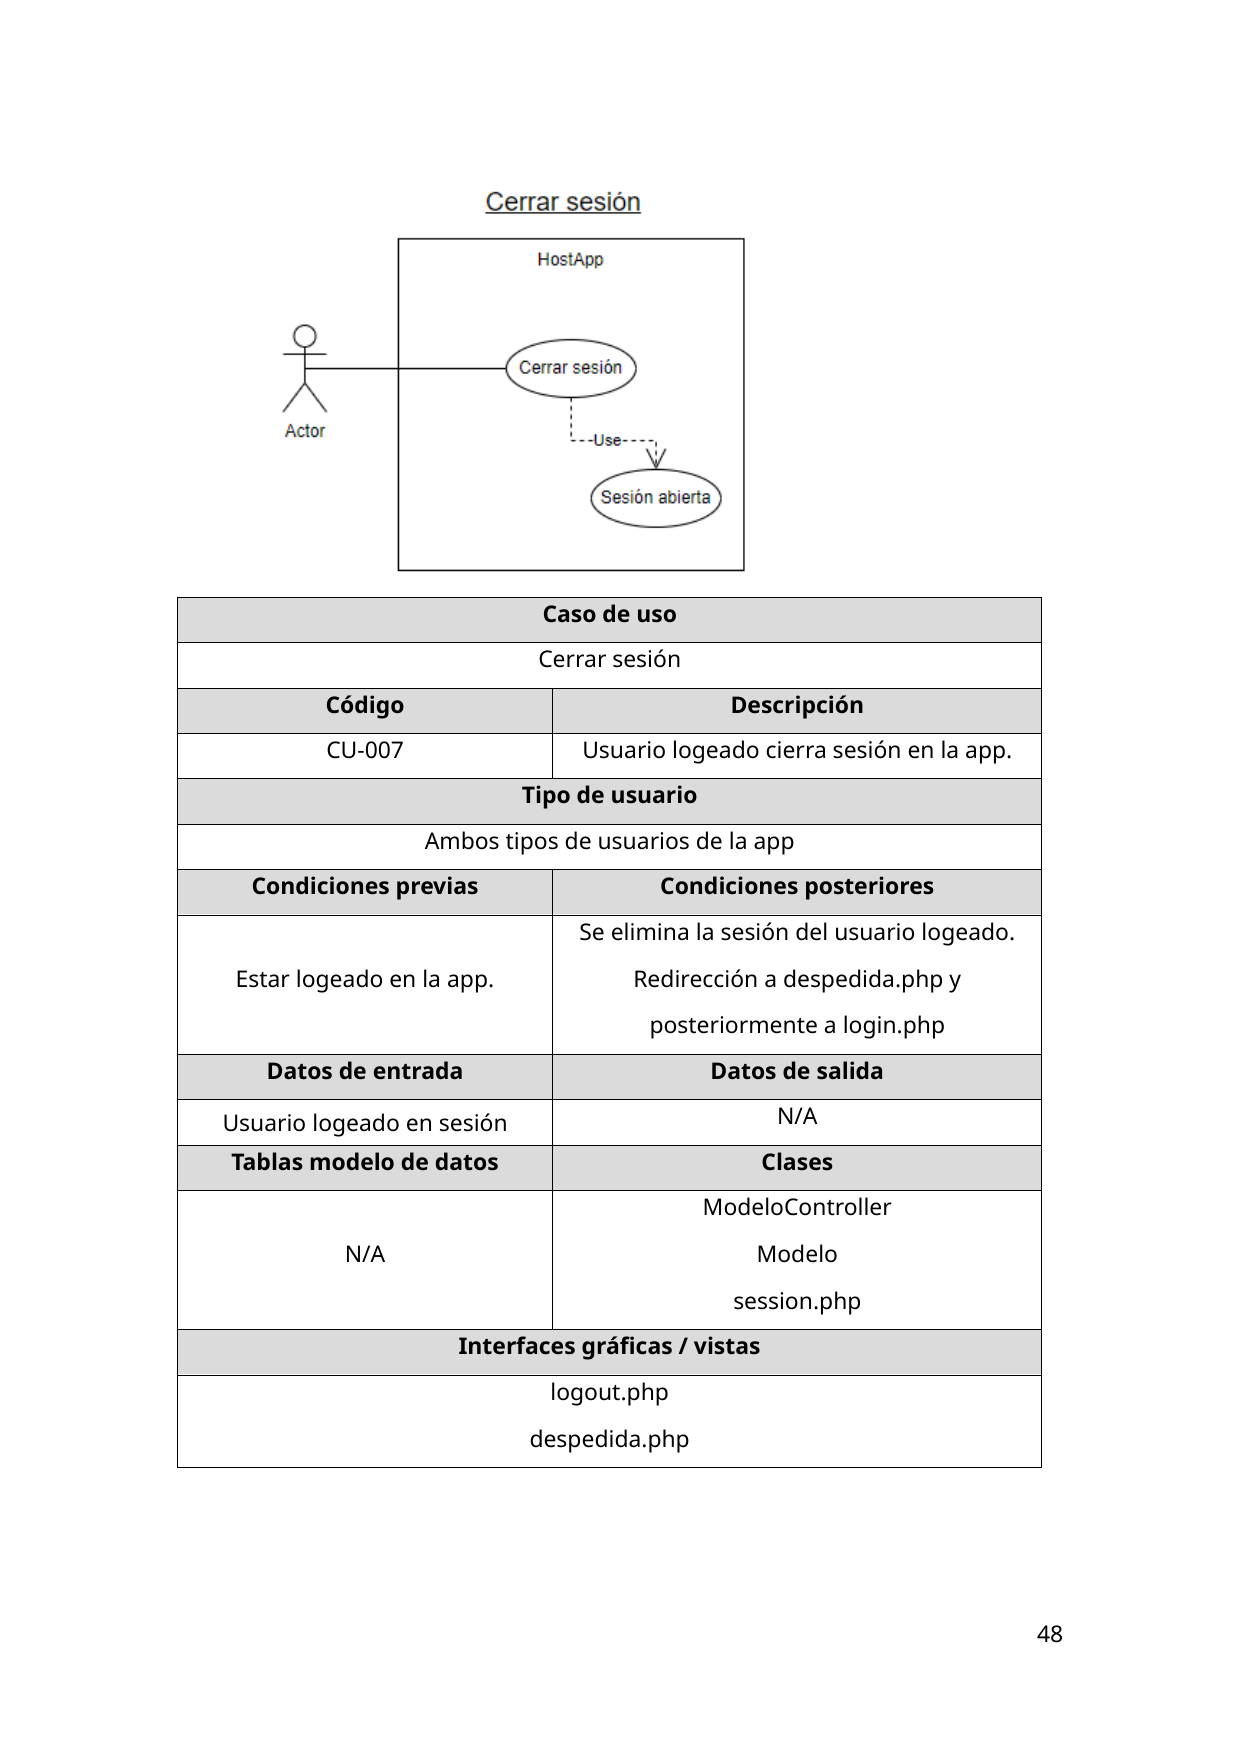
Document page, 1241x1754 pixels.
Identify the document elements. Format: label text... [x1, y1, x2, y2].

table_header [177, 148, 1042, 597]
table_cell Caso de uso [178, 598, 1041, 642]
table_cell Tipo de usuario [178, 779, 1041, 824]
table_cell Usuario logeado cierra sesión en la app. [553, 734, 1041, 778]
table_cell Condiciones previas [178, 870, 552, 914]
table_cell Se elimina la sesión del usuario logeado. Redirección a despedida.php y posteriormente a login.php [553, 916, 1041, 1054]
table_cell CU-007 [178, 734, 552, 778]
table_cell Descripción [553, 689, 1041, 733]
table_cell Ambos tipos de usuarios de la app [178, 825, 1041, 869]
table_cell N/A [553, 1100, 1041, 1144]
table_cell Condiciones posteriores [553, 870, 1041, 914]
table_cell Clases [553, 1146, 1041, 1190]
table_cell Estar logeado en la app. [178, 916, 552, 1054]
table_cell Tablas modelo de datos [178, 1146, 552, 1190]
table_cell Cerrar sesión [178, 643, 1041, 687]
table_cell N/A [178, 1191, 552, 1329]
table_cell Usuario logeado en sesión [178, 1100, 552, 1144]
picture [277, 172, 801, 593]
table_cell ModeloController Modelo session.php [553, 1191, 1041, 1329]
table_cell Código [178, 689, 552, 733]
table_cell logout.php despedida.php [178, 1376, 1041, 1467]
table_cell Datos de salida [553, 1055, 1041, 1099]
table_cell Interfaces gráficas / vistas [178, 1330, 1041, 1374]
table_cell Datos de entrada [178, 1055, 552, 1099]
